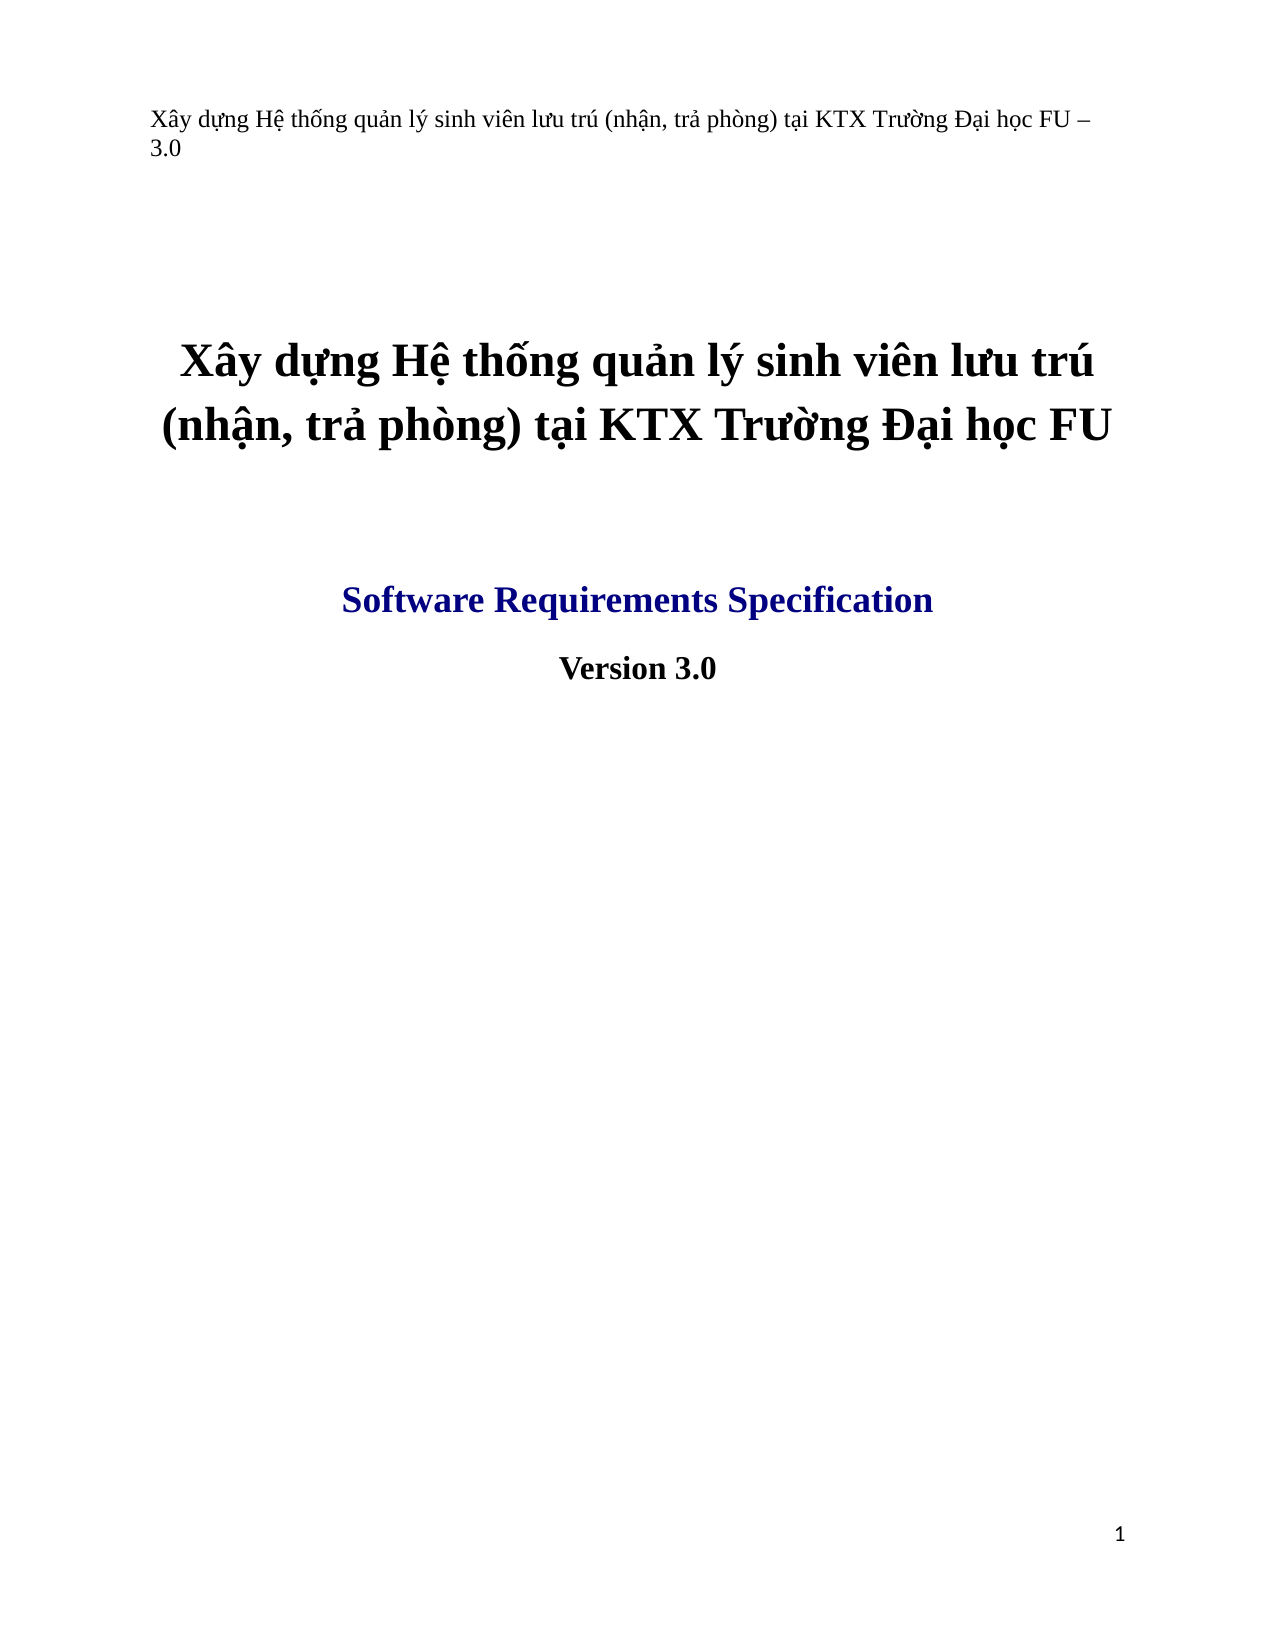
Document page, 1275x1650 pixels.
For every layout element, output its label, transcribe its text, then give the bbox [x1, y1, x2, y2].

text Version 3.0 [150, 648, 1125, 686]
text Xây dựng Hệ thống quản lý sinh viên lưu trú (nhận, trả phòng) tại KTX Trường Đại học FU [150, 332, 1125, 451]
text Software Requirements Specification [150, 577, 1125, 621]
